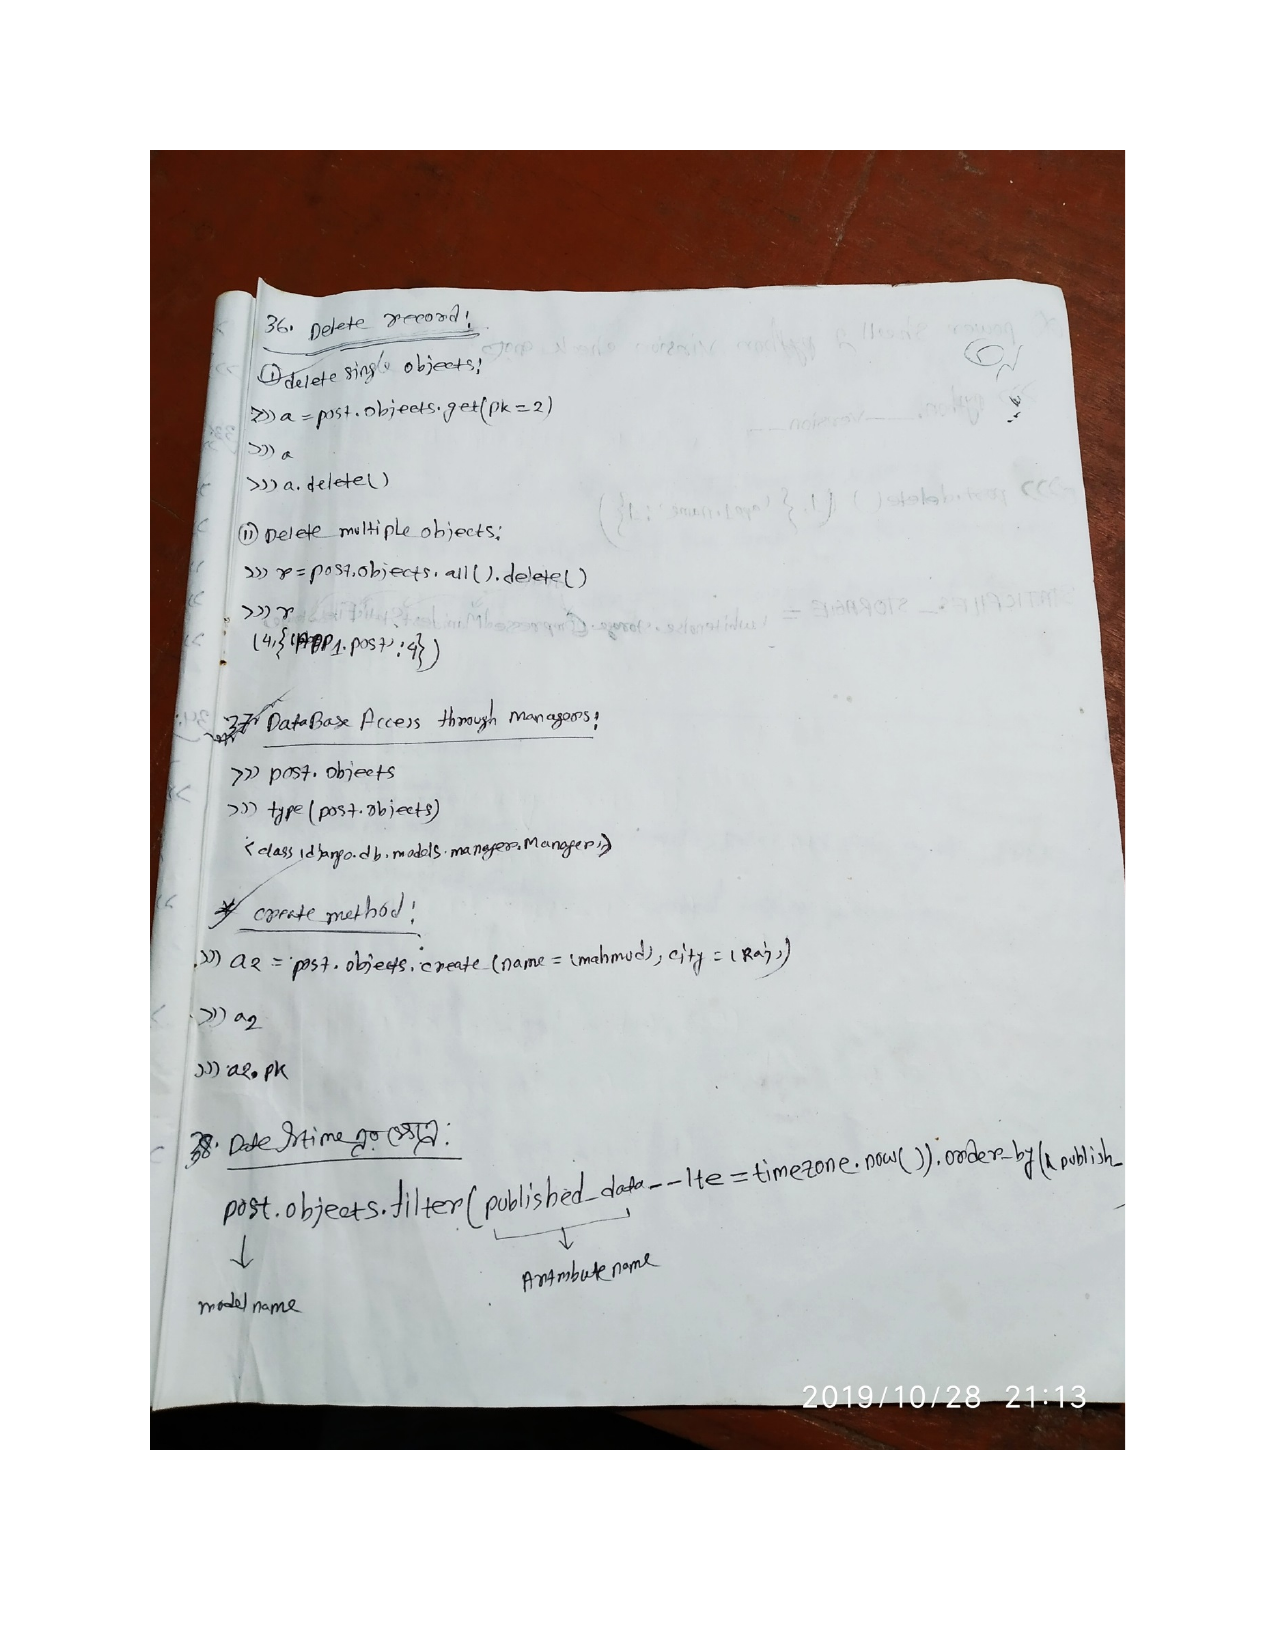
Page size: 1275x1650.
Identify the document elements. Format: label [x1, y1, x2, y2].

picture [150, 150, 1125, 1450]
